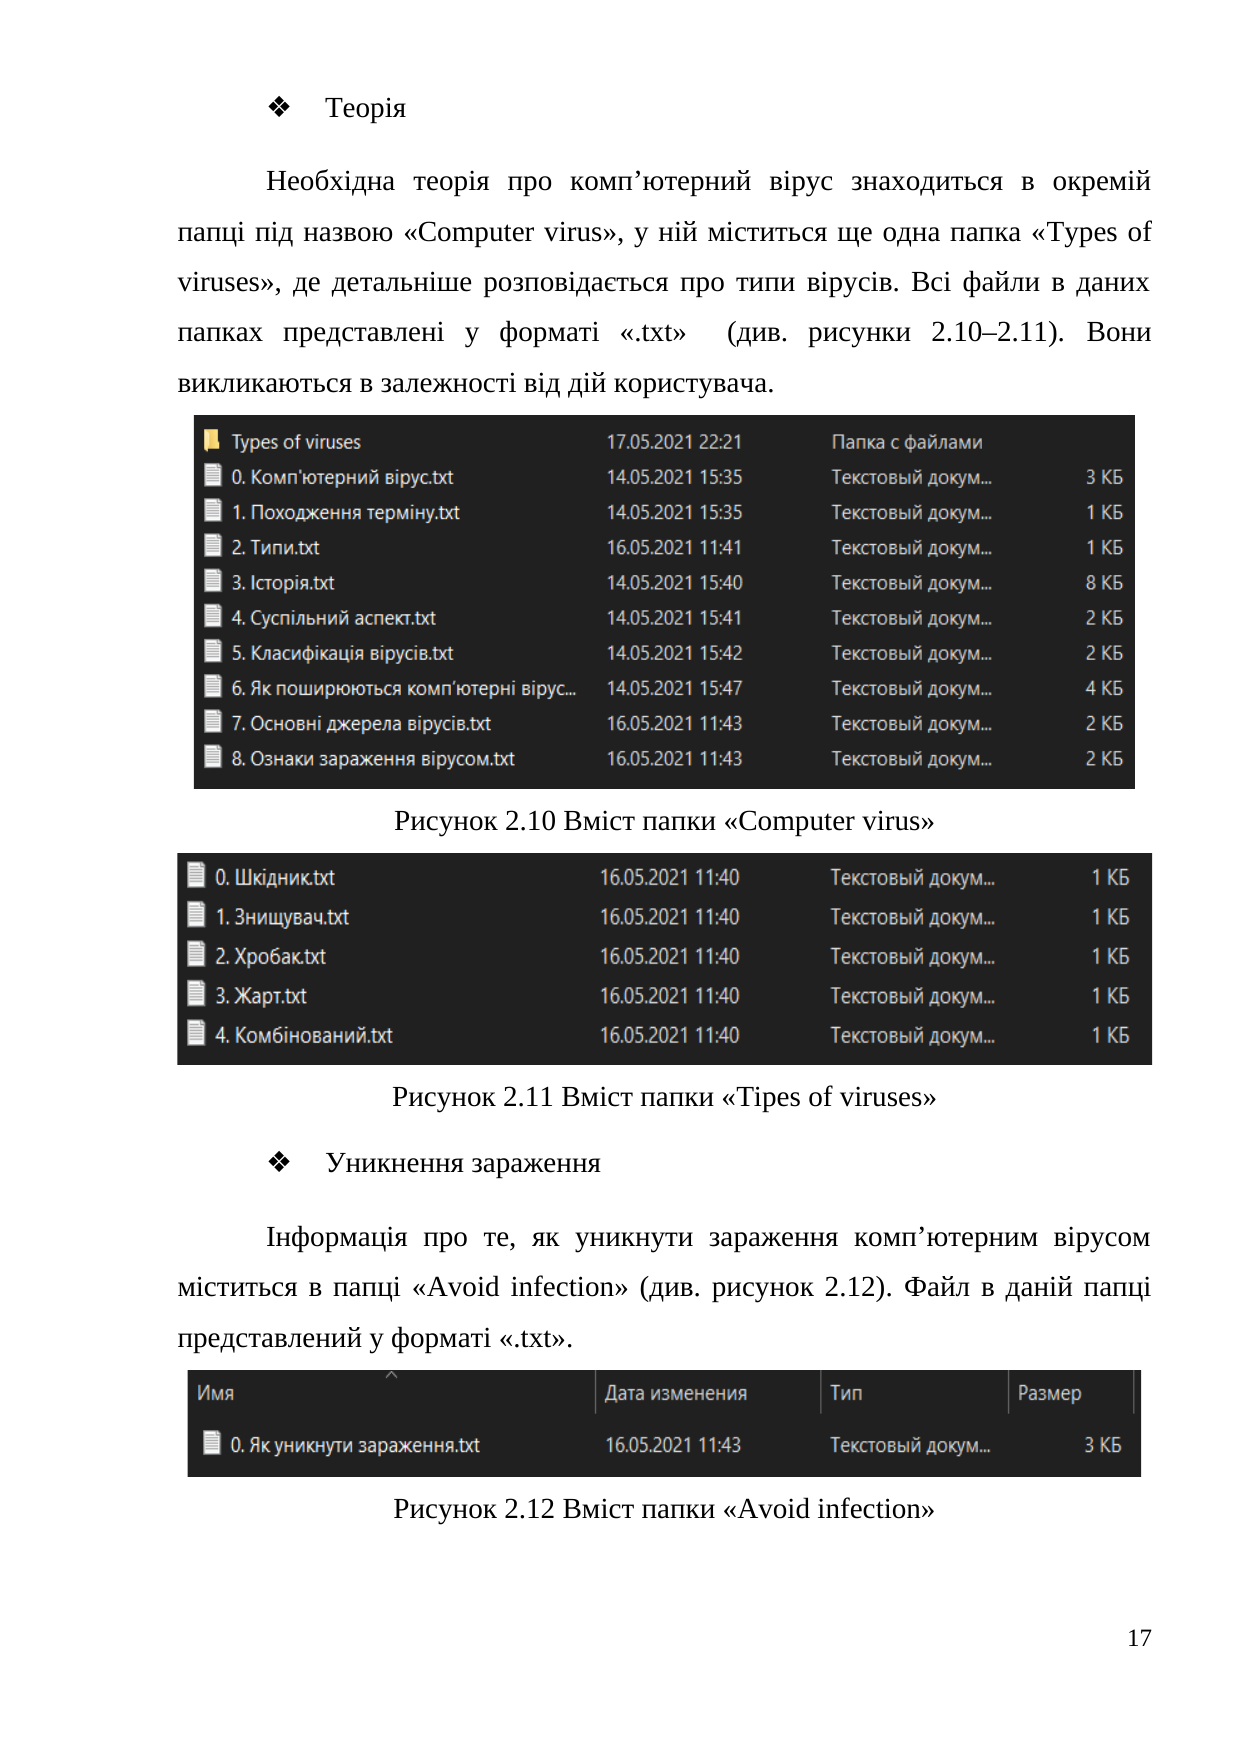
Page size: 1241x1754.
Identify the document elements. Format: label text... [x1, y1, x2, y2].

text Рисунок 2.10 Вміст папки «Computer virus» [177, 803, 1152, 837]
text Необхідна теорія про комп’ютерний вірус знаходиться в окремій папці під назвою «Computer virus», у ній міститься ще одна папка «Types of viruses», де детальніше розповідається про типи вірусів. Всі файли в даних папках представлені у форматі «.txt» (див. рисунки 2.10–2.11). Вони викликаються в залежності від дій користувача. [177, 163, 1152, 398]
text Рисунок 2.11 Вміст папки «Tipes of viruses» [177, 1079, 1152, 1113]
text Рисунок 2.12 Вміст папки «Avoid infection» [177, 1491, 1152, 1524]
list Теорія [177, 74, 1152, 134]
picture [187, 1370, 1142, 1477]
picture [177, 853, 1153, 1065]
picture [193, 415, 1135, 789]
list Уникнення зараження [177, 1129, 1152, 1189]
text Інформація про те, як уникнути зараження комп’ютерним вірусом міститься в папці «Avoid infection» (див. рисунок 2.12). Файл в даній папці представлений у форматі «.txt». [177, 1219, 1152, 1353]
